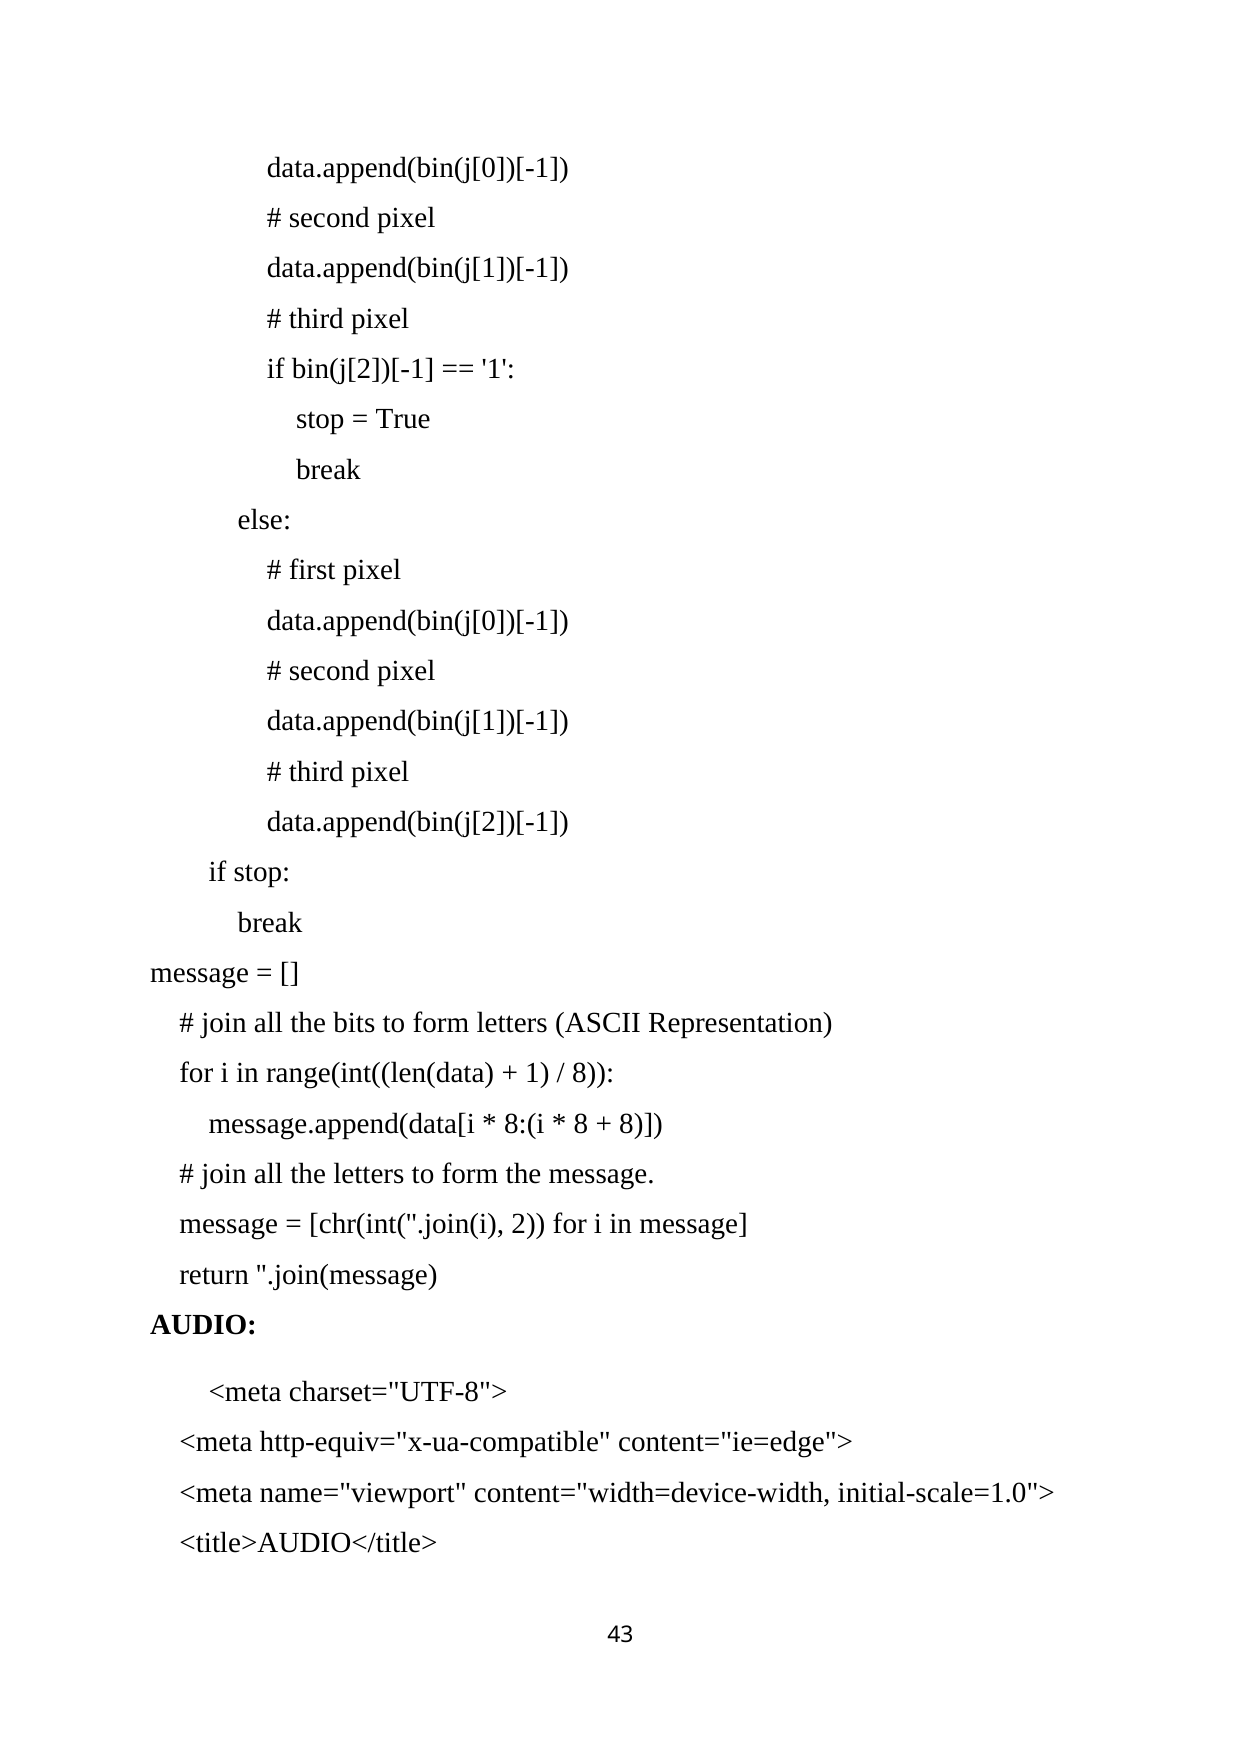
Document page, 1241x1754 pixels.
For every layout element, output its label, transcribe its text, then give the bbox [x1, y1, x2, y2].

text message = [chr(int(''.join(i), 2)) for i in message] [150, 1207, 1090, 1240]
text # join all the letters to form the message. [150, 1156, 1090, 1190]
text # third pixel [150, 754, 1090, 787]
text # second pixel [150, 200, 1090, 234]
text <meta name="viewport" content="width=device-width, initial-scale=1.0"> [150, 1475, 1090, 1508]
text for i in range(int((len(data) + 1) / 8)): [150, 1056, 1090, 1089]
text break [150, 452, 1090, 485]
text data.append(bin(j[2])[-1]) [150, 804, 1090, 838]
text message = [] [150, 955, 1090, 988]
text data.append(bin(j[1])[-1]) [150, 251, 1090, 284]
text # first pixel [150, 552, 1090, 586]
text if bin(j[2])[-1] == '1': [150, 351, 1090, 385]
text else: [150, 502, 1090, 536]
text break [150, 905, 1090, 938]
text data.append(bin(j[0])[-1]) [150, 150, 1090, 183]
text # second pixel [150, 653, 1090, 687]
text data.append(bin(j[1])[-1]) [150, 703, 1090, 737]
text message.append(data[i * 8:(i * 8 + 8)]) [150, 1106, 1090, 1139]
text <meta charset="UTF-8"> [150, 1374, 1090, 1408]
text if stop: [150, 854, 1090, 888]
text stop = True [150, 402, 1090, 435]
text data.append(bin(j[0])[-1]) [150, 603, 1090, 636]
text # join all the bits to form letters (ASCII Representation) [150, 1005, 1090, 1039]
text <meta http-equiv="x-ua-compatible" content="ie=edge"> [150, 1424, 1090, 1458]
text AUDIO: [150, 1307, 1090, 1341]
text return ''.join(message) [150, 1257, 1090, 1290]
text # third pixel [150, 301, 1090, 334]
text <title>AUDIO</title> [150, 1525, 1090, 1559]
